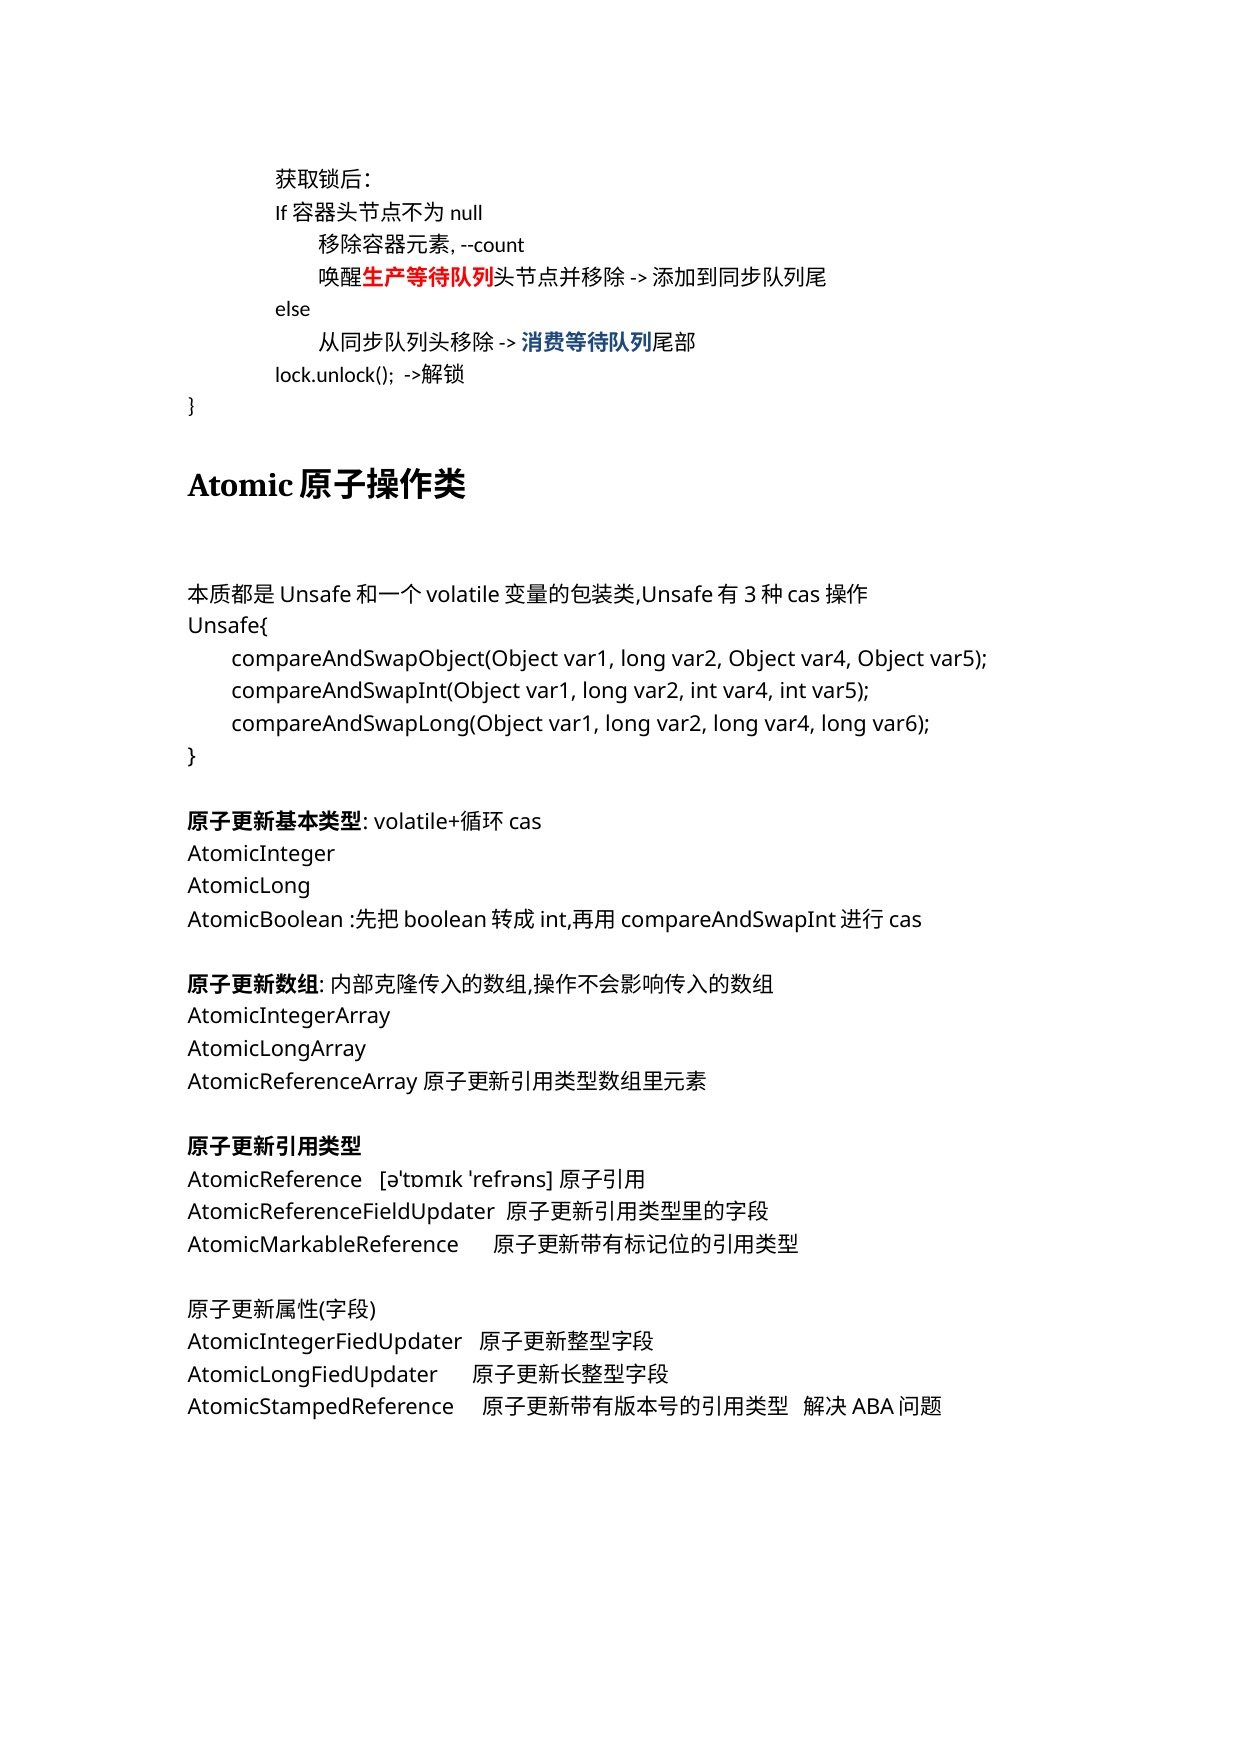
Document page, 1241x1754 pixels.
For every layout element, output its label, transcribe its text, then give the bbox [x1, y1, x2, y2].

text AtomicIntegerFiedUpdater 原子更新整型字段 [187, 1324, 1053, 1356]
text AtomicInteger [187, 836, 1053, 869]
text 原子更新属性(字段) [187, 1291, 1053, 1324]
text AtomicLongFiedUpdater 原子更新长整型字段 [187, 1356, 1053, 1389]
text AtomicStampedReference 原子更新带有版本号的引用类型 解决ABA问题 [187, 1389, 1053, 1421]
text 本质都是Unsafe和一个volatile变量的包装类,Unsafe有3种cas操作 [187, 576, 1053, 609]
text 原子更新数组: 内部克隆传入的数组,操作不会影响传入的数组 [187, 966, 1053, 999]
text compareAndSwapLong(Object var1, long var2, long var4, long var6); [187, 706, 1053, 739]
text AtomicIntegerArray [187, 999, 1053, 1031]
text AtomicLongArray [187, 1031, 1053, 1064]
text 获取锁后： [231, 162, 1053, 194]
subtitle Atomic原子操作类 [187, 449, 1053, 514]
text 原子更新引用类型 [187, 1129, 1053, 1161]
text AtomicMarkableReference 原子更新带有标记位的引用类型 [187, 1226, 1053, 1259]
text 唤醒生产等待队列头节点并移除 -> 添加到同步队列尾 [275, 259, 1053, 292]
text } [187, 739, 1053, 771]
text compareAndSwapObject(Object var1, long var2, Object var4, Object var5); [187, 641, 1053, 674]
text AtomicReference [əˈtɒmɪk ˈrefrəns] 原子引用 [187, 1161, 1053, 1194]
text AtomicLong [187, 869, 1053, 901]
text If 容器头节点不为null [231, 194, 1053, 227]
text AtomicBoolean :先把boolean转成int,再用compareAndSwapInt进行cas [187, 901, 1053, 934]
text 原子更新基本类型: volatile+循环cas [187, 804, 1053, 836]
text compareAndSwapInt(Object var1, long var2, int var4, int var5); [187, 674, 1053, 706]
text else [231, 292, 1053, 324]
text 移除容器元素, --count [275, 227, 1053, 259]
text 从同步队列头移除 -> 消费等待队列尾部 [275, 324, 1053, 357]
text AtomicReferenceArray 原子更新引用类型数组里元素 [187, 1064, 1053, 1096]
text } [187, 389, 1053, 422]
text AtomicReferenceFieldUpdater 原子更新引用类型里的字段 [187, 1194, 1053, 1226]
text lock.unlock(); ->解锁 [187, 357, 1053, 389]
text Unsafe{ [187, 609, 1053, 641]
